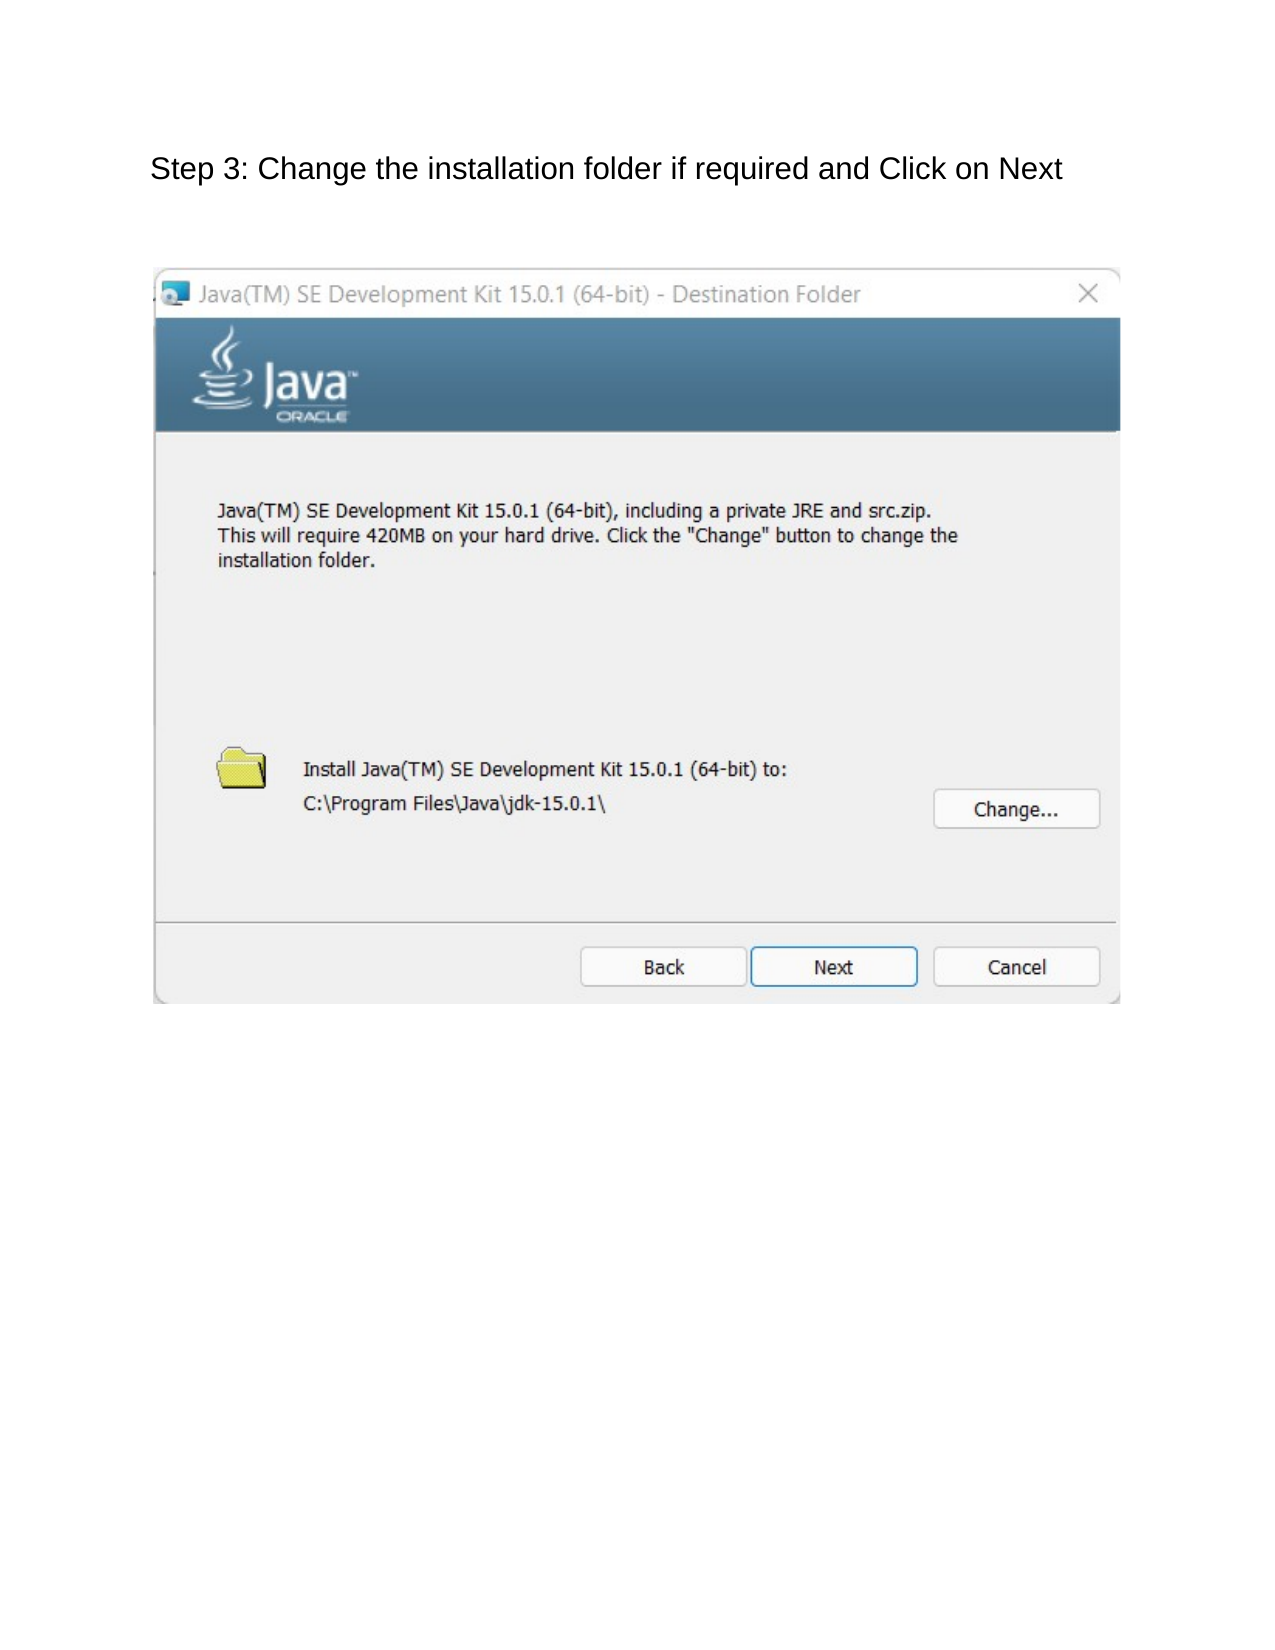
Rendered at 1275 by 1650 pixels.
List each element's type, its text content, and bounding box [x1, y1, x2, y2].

picture [153, 267, 1121, 1004]
text Step 3: Change the installation folder if required and Click on Next [150, 150, 1142, 186]
